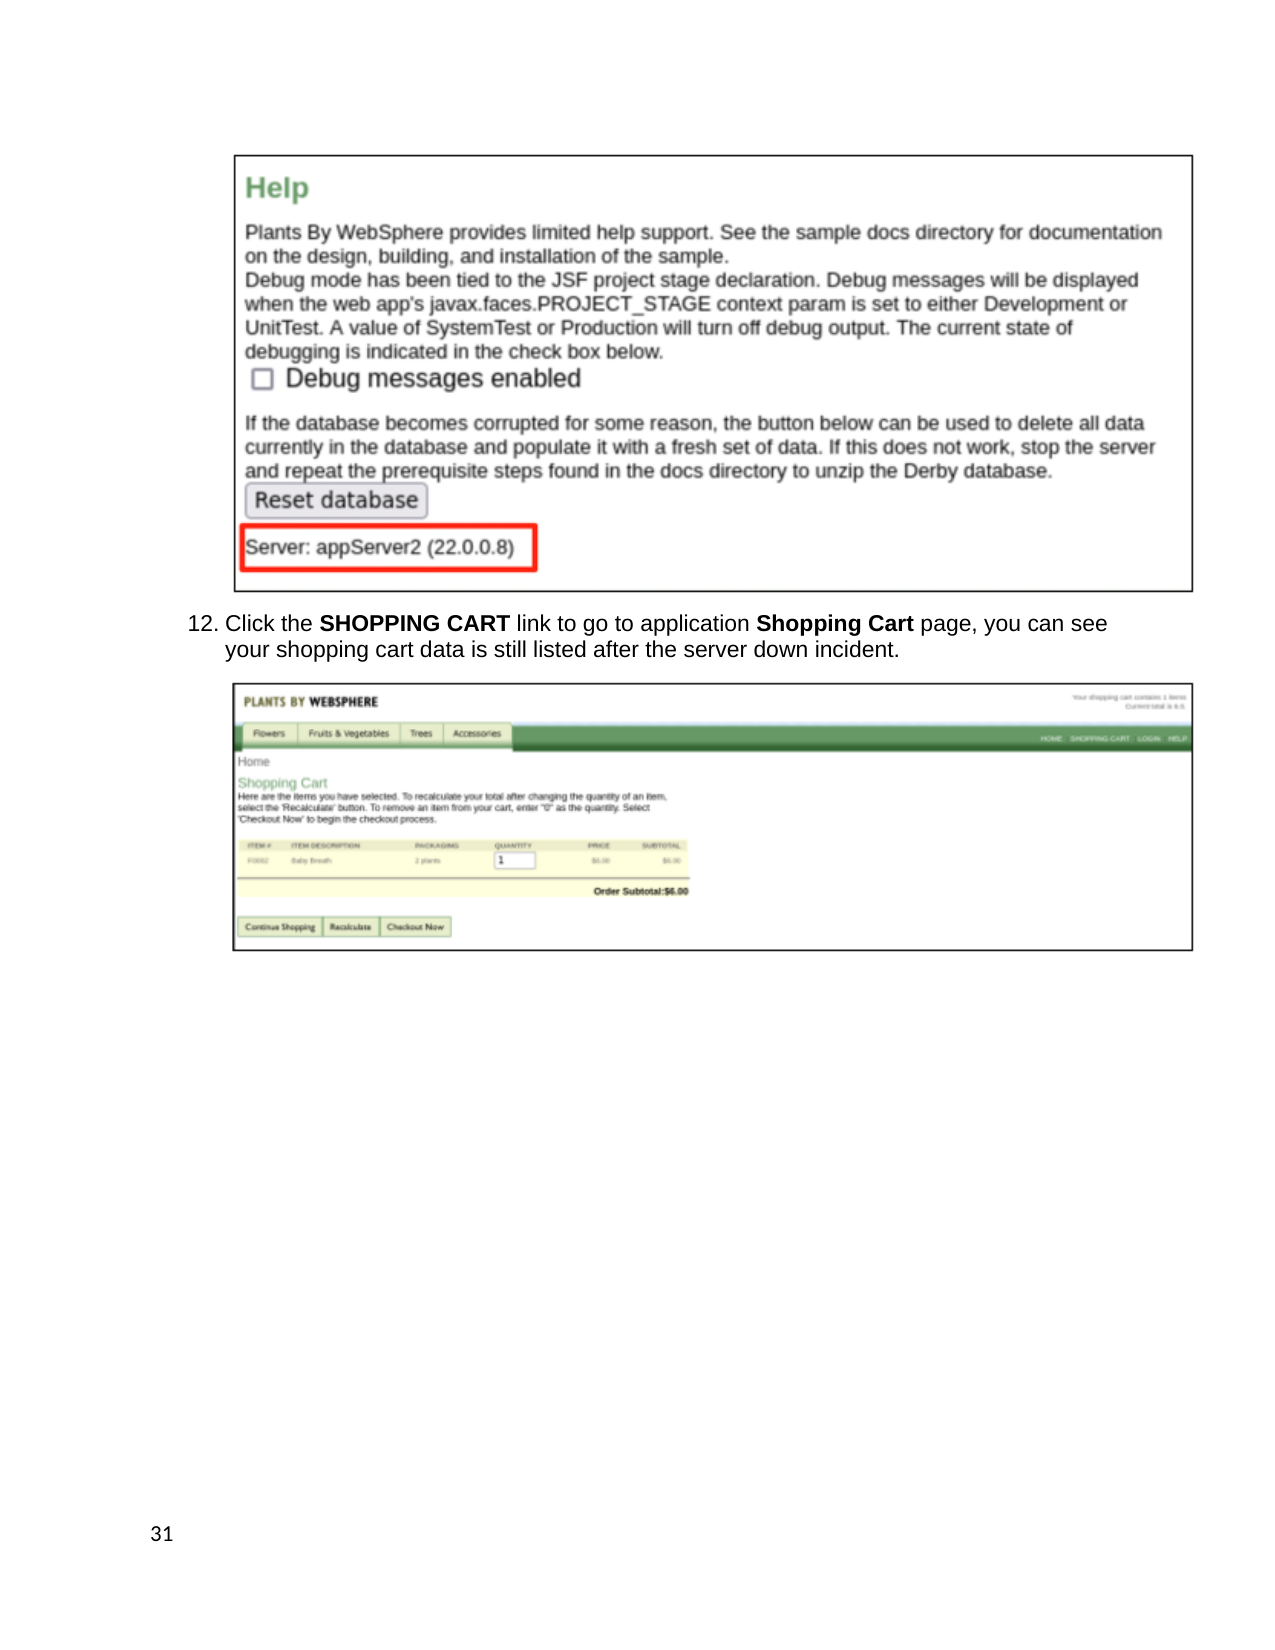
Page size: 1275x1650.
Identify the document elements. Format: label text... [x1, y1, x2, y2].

picture [225, 674, 1200, 956]
list Click the SHOPPING CART link to go to application Shopping Cart page, you can see your shopping cart data is still listed after the server down incident. [187, 609, 1125, 662]
picture [225, 150, 1200, 597]
